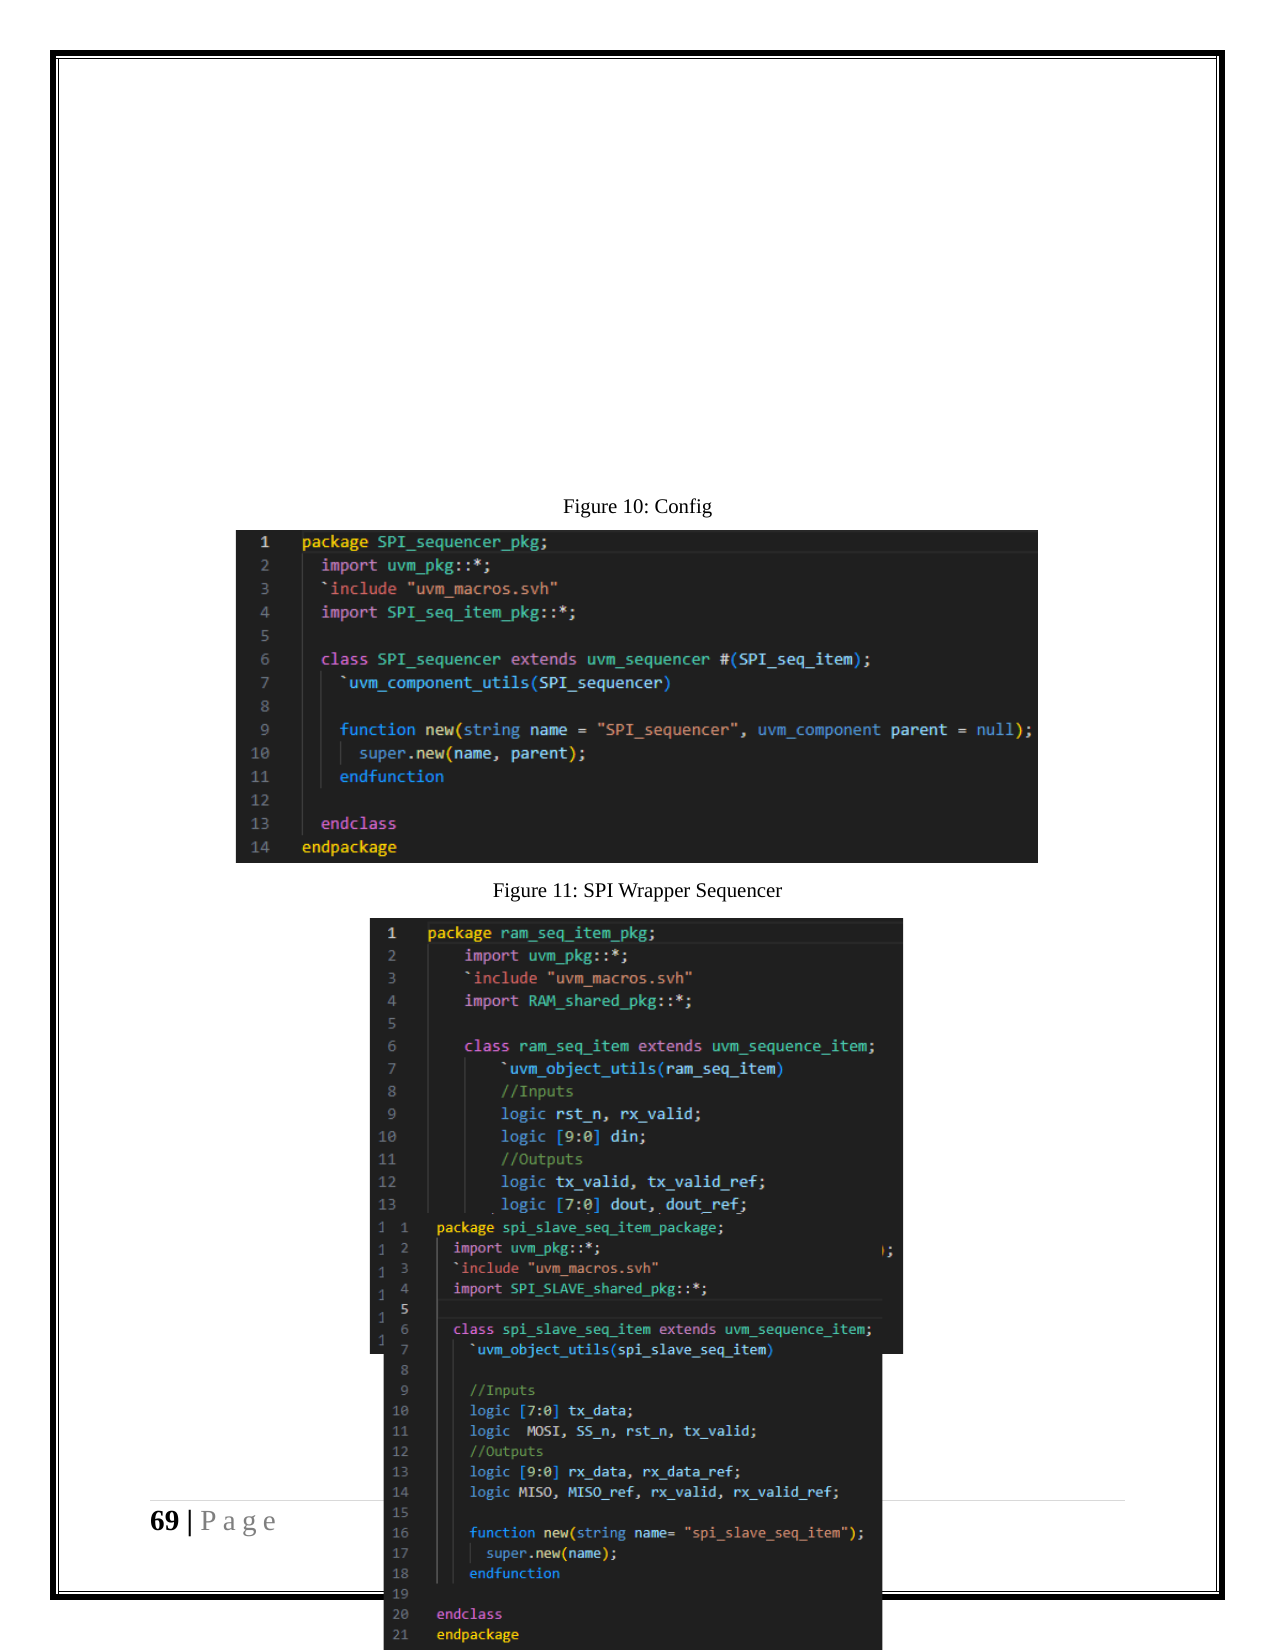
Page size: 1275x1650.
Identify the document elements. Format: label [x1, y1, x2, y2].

picture [234, 530, 1038, 861]
picture [368, 918, 903, 1648]
